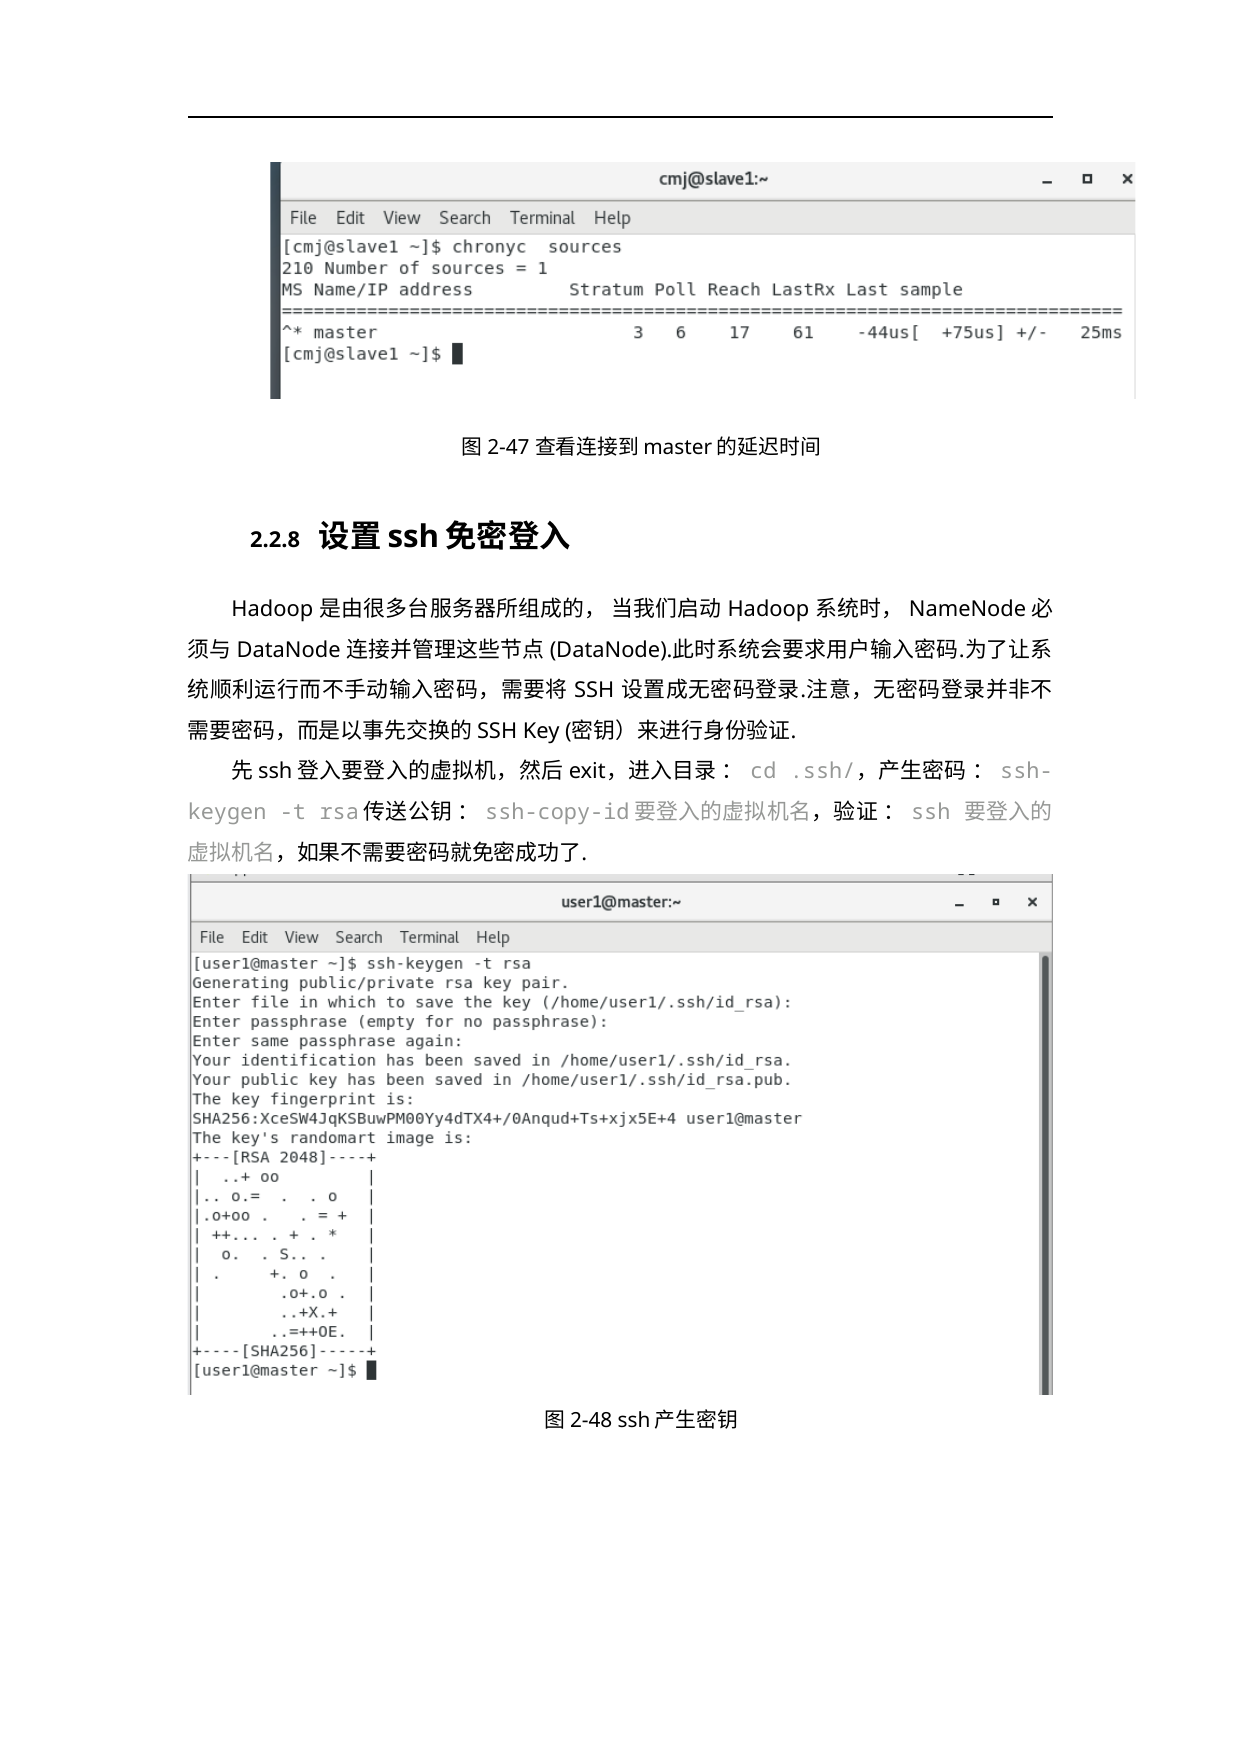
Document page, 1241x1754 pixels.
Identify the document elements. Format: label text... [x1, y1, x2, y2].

subtitle 设置ssh免密登入 [187, 502, 1053, 567]
picture [187, 874, 1053, 1395]
text 图 2-48 ssh产生密钥 [187, 1402, 1053, 1434]
text 图 2-47 查看连接到master的延迟时间 [187, 429, 1053, 462]
picture [270, 162, 1136, 399]
text 先ssh登入要登入的虚拟机，然后exit，进入目录 ： cd .ssh/，产生密码 ： ssh-keygen -t rsa传送公钥 ： ssh-copy-id要登入的虚拟机名，验证 ： ssh 要登入的虚拟机名，如果不需要密码就免密成功了. [187, 753, 1053, 867]
text Hadoop 是由很多台服务器所组成的， 当我们启动 Hadoop 系统时， NameNode必须与 DataNode 连接并管理这些节点 (DataNode).此时系统会要求用户输入密码.为了让系统顺利运行而不手动输入密码，需要将 SSH 设置成无密码登录.注意，无密码登录并非不需要密码，而是以事先交换的 SSH Key (密钥）来进行身份验证. [187, 591, 1053, 745]
